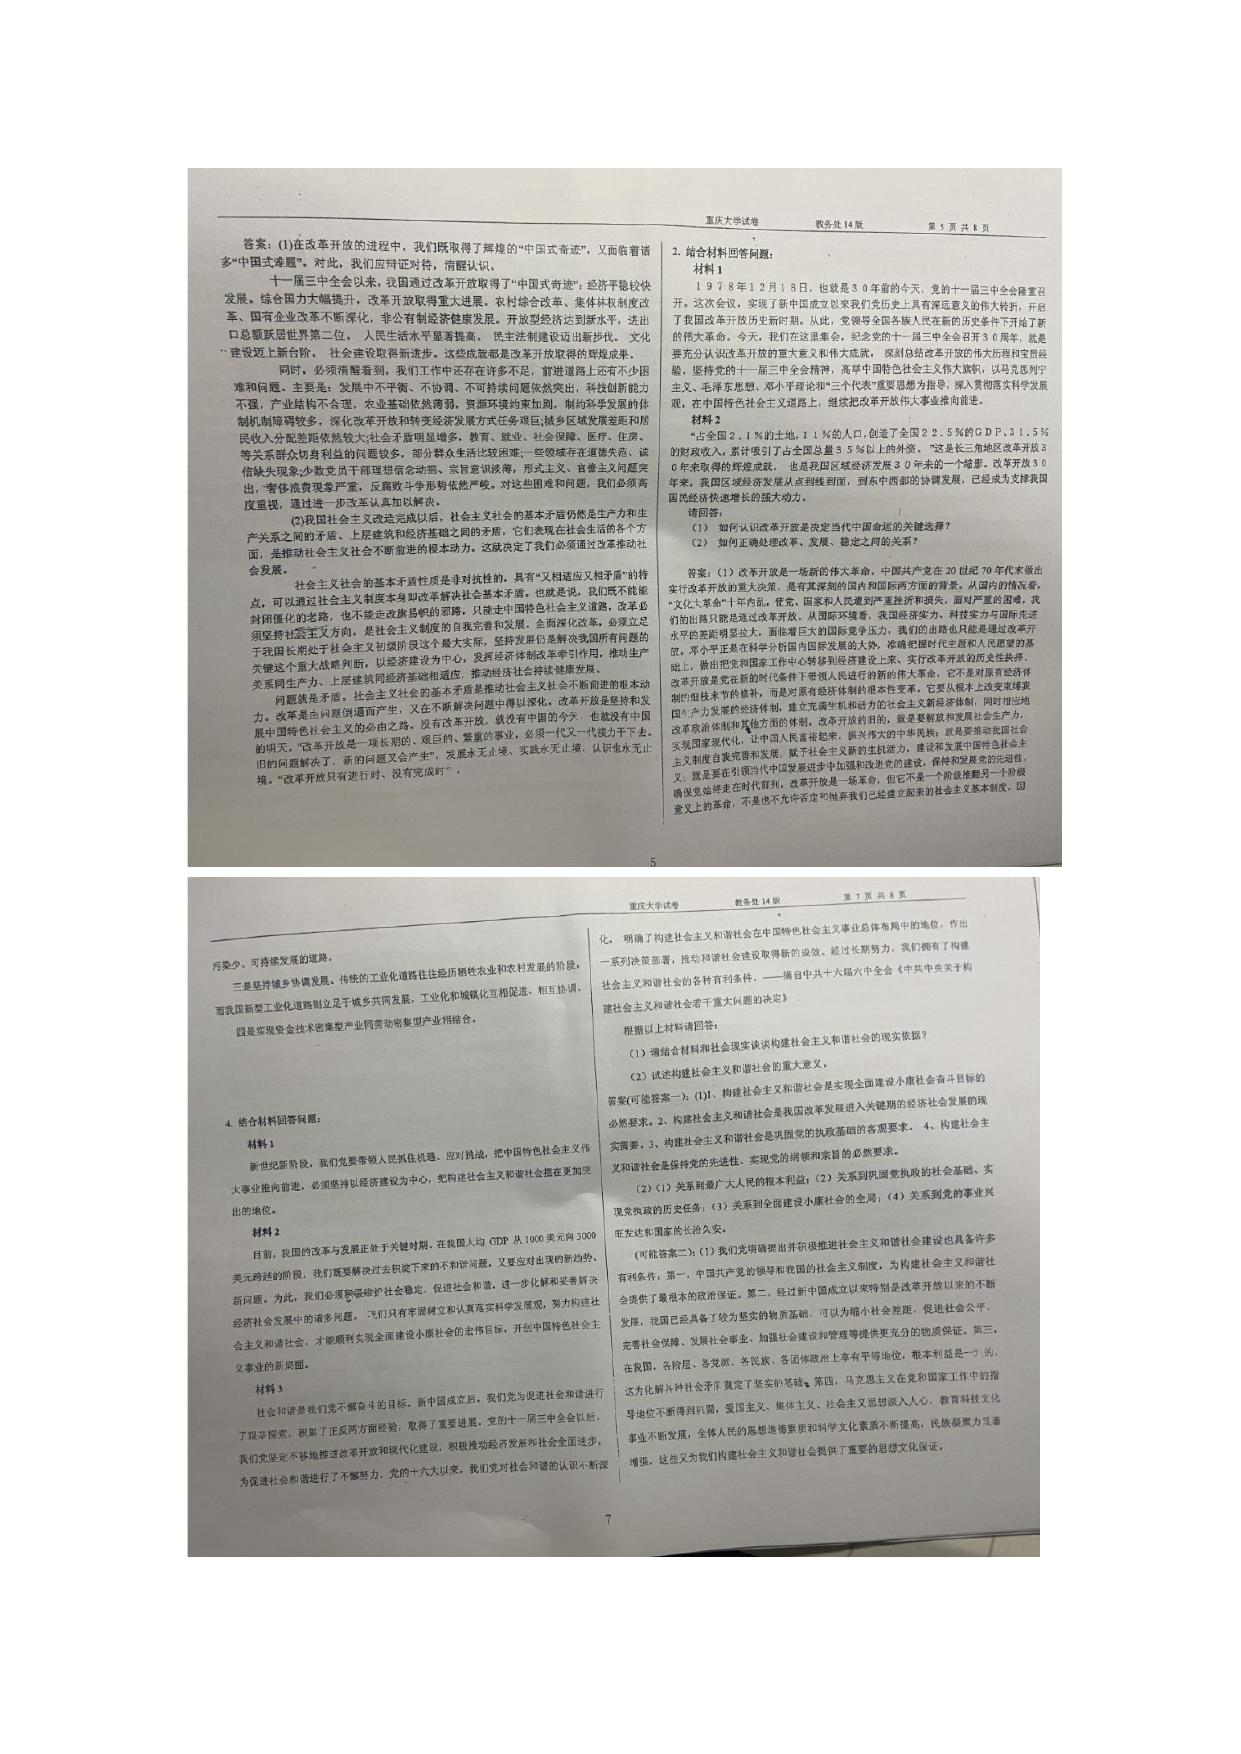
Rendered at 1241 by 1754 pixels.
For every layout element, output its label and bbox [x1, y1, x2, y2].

picture [187, 168, 1061, 867]
picture [187, 877, 1039, 1557]
